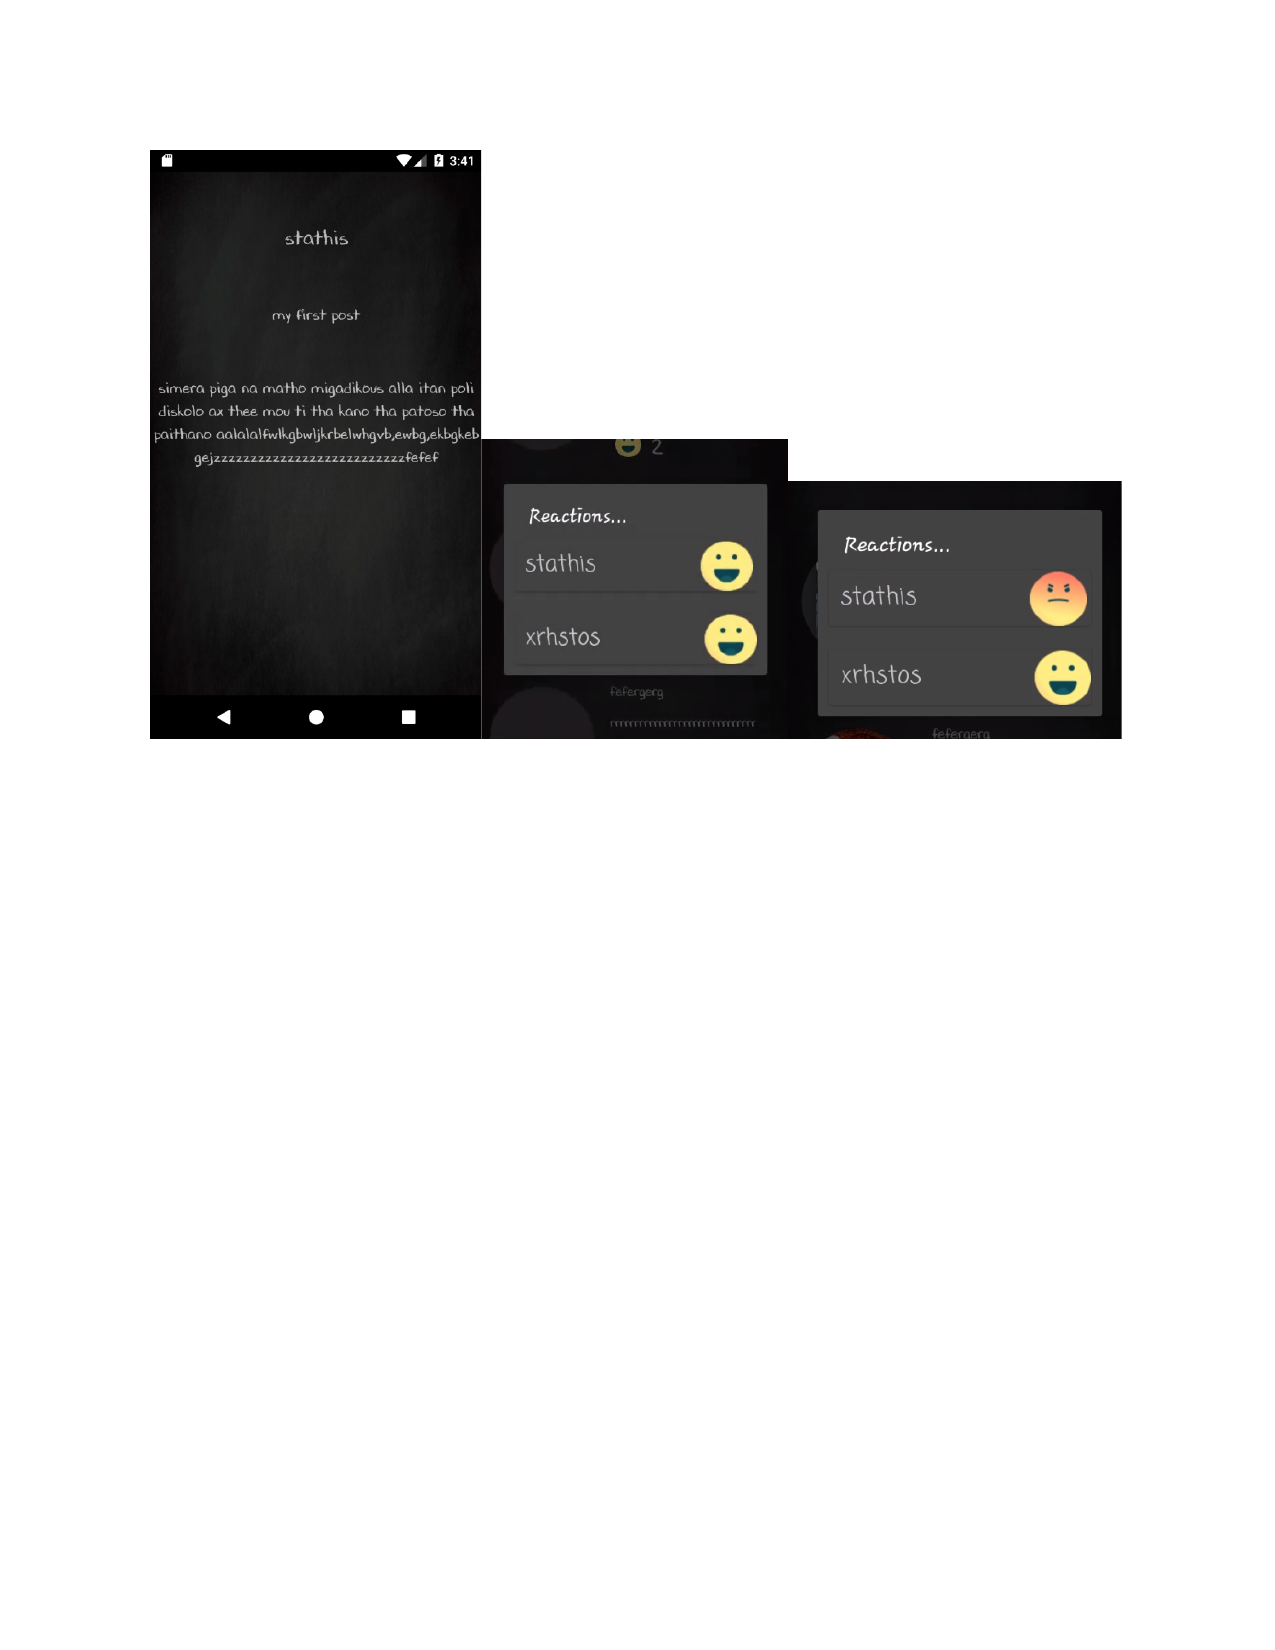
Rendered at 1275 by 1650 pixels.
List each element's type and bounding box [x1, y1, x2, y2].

picture [150, 150, 1122, 739]
